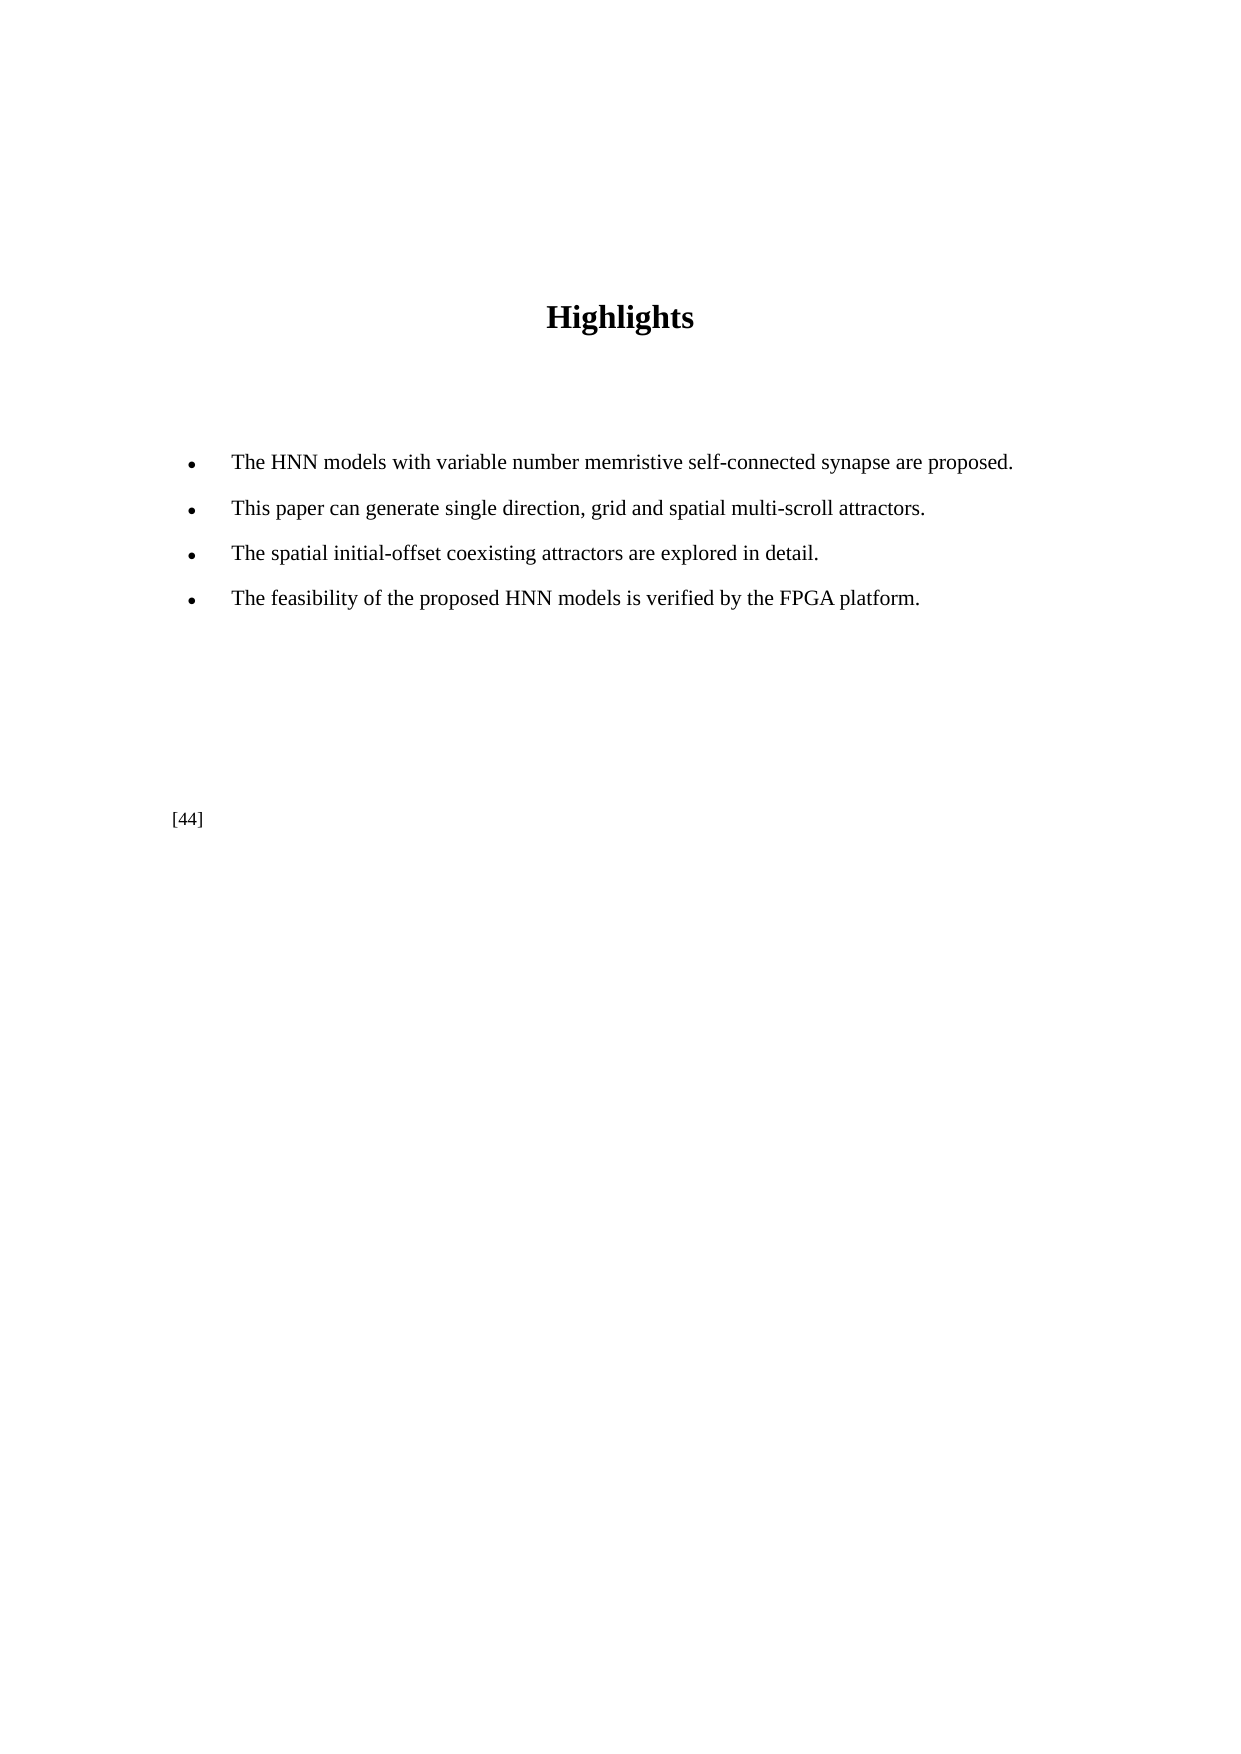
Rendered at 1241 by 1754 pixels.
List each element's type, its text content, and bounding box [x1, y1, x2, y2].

list This paper can generate single direction, grid and spatial multi-scroll attractors. [187, 491, 1053, 523]
list The spatial initial-offset coexisting attractors are explored in detail. [187, 536, 1053, 568]
list The feasibility of the proposed HNN models is verified by the FPGA platform. [187, 581, 1053, 613]
text Highlights [187, 284, 1053, 349]
list The HNN models with variable number memristive self-connected synapse are proposed. [187, 446, 1053, 478]
